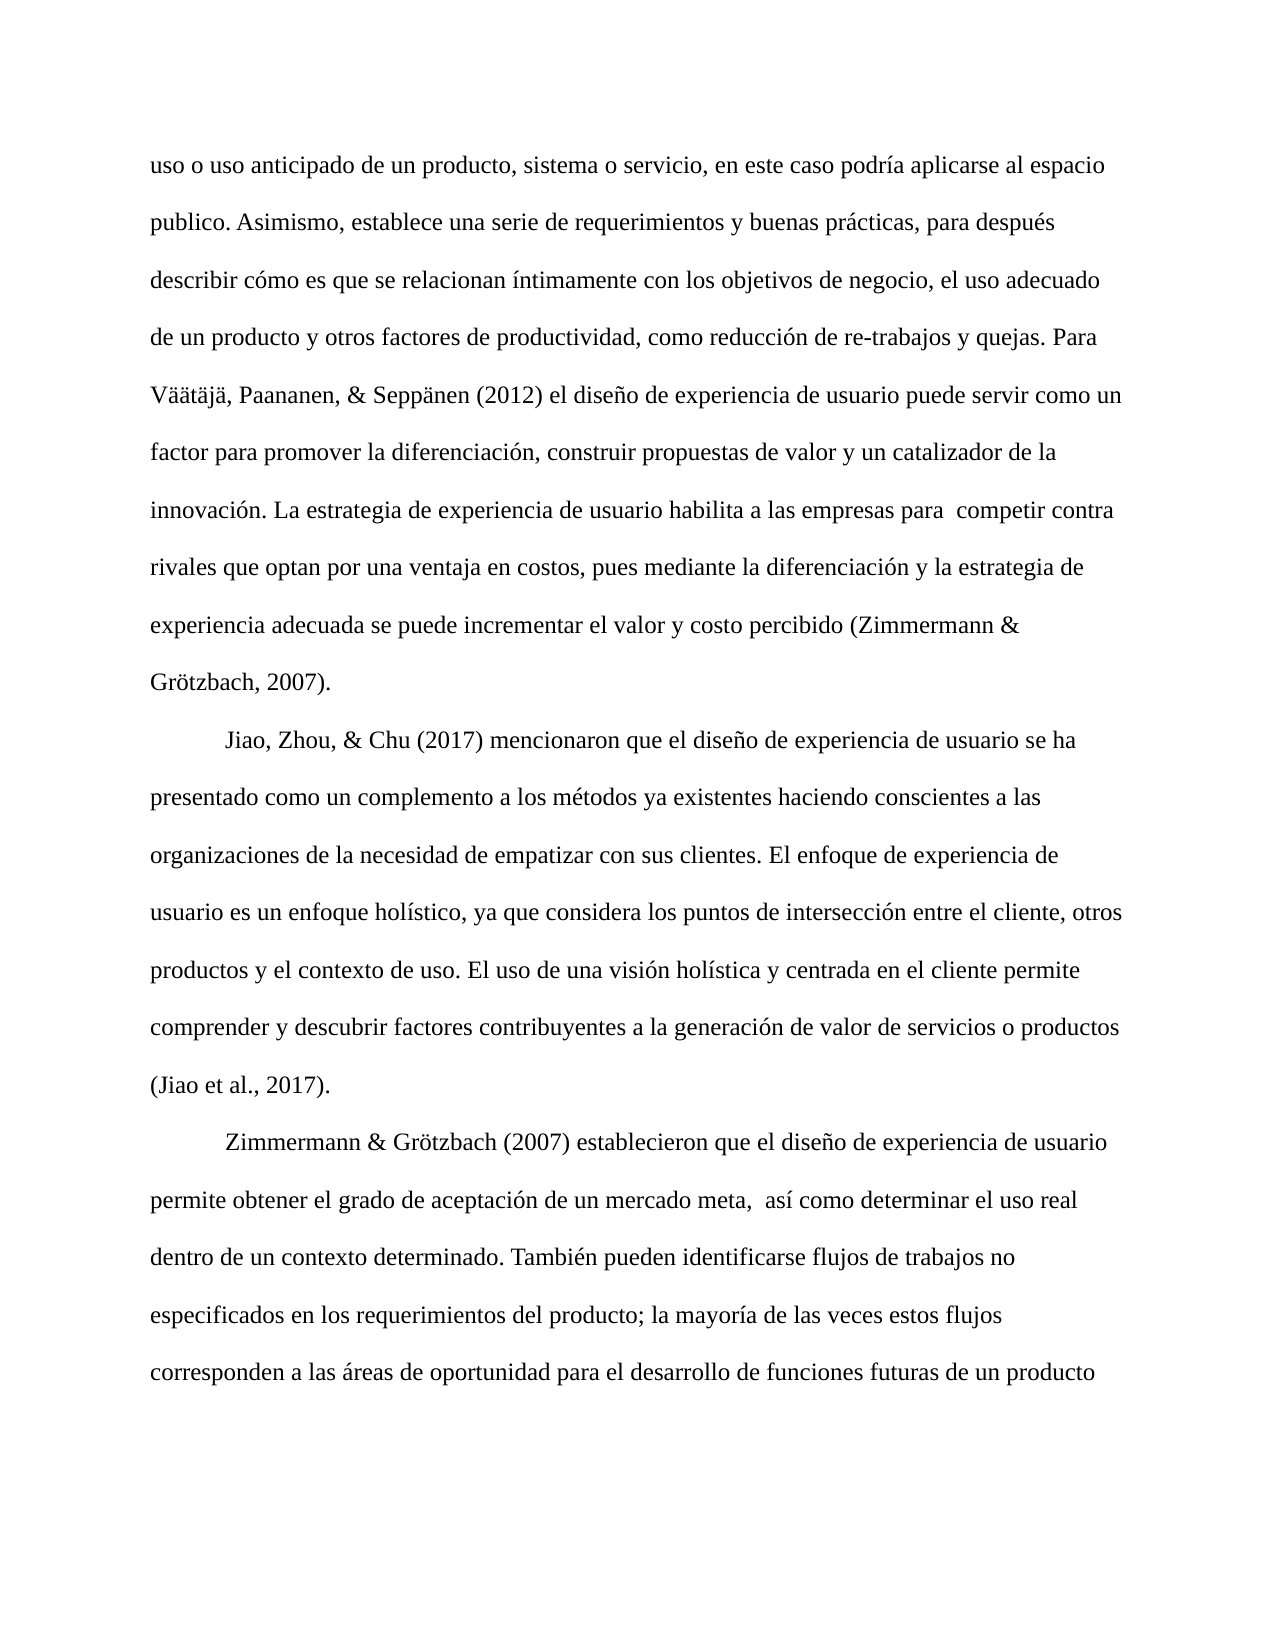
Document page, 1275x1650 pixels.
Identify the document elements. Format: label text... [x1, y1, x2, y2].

text Jiao, Zhou, & Chu (2017) mencionaron que el diseño de experiencia de usuario se ha presentado como un complemento a los métodos ya existentes haciendo conscientes a las organizaciones de la necesidad de empatizar con sus clientes. El enfoque de experiencia de usuario es un enfoque holístico, ya que considera los puntos de intersección entre el cliente, otros productos y el contexto de uso. El uso de una visión holística y centrada en el cliente permite comprender y descubrir factores contribuyentes a la generación de valor de servicios o productos (Jiao et al., 2017). [150, 725, 1125, 1099]
text Zimmermann & Grötzbach (2007) establecieron que el diseño de experiencia de usuario permite obtener el grado de aceptación de un mercado meta, así como determinar el uso real dentro de un contexto determinado. También pueden identificarse flujos de trabajos no especificados en los requerimientos del producto; la mayoría de las veces estos flujos corresponden a las áreas de oportunidad para el desarrollo de funciones futuras de un producto [150, 1127, 1125, 1386]
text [150, 150, 1125, 696]
